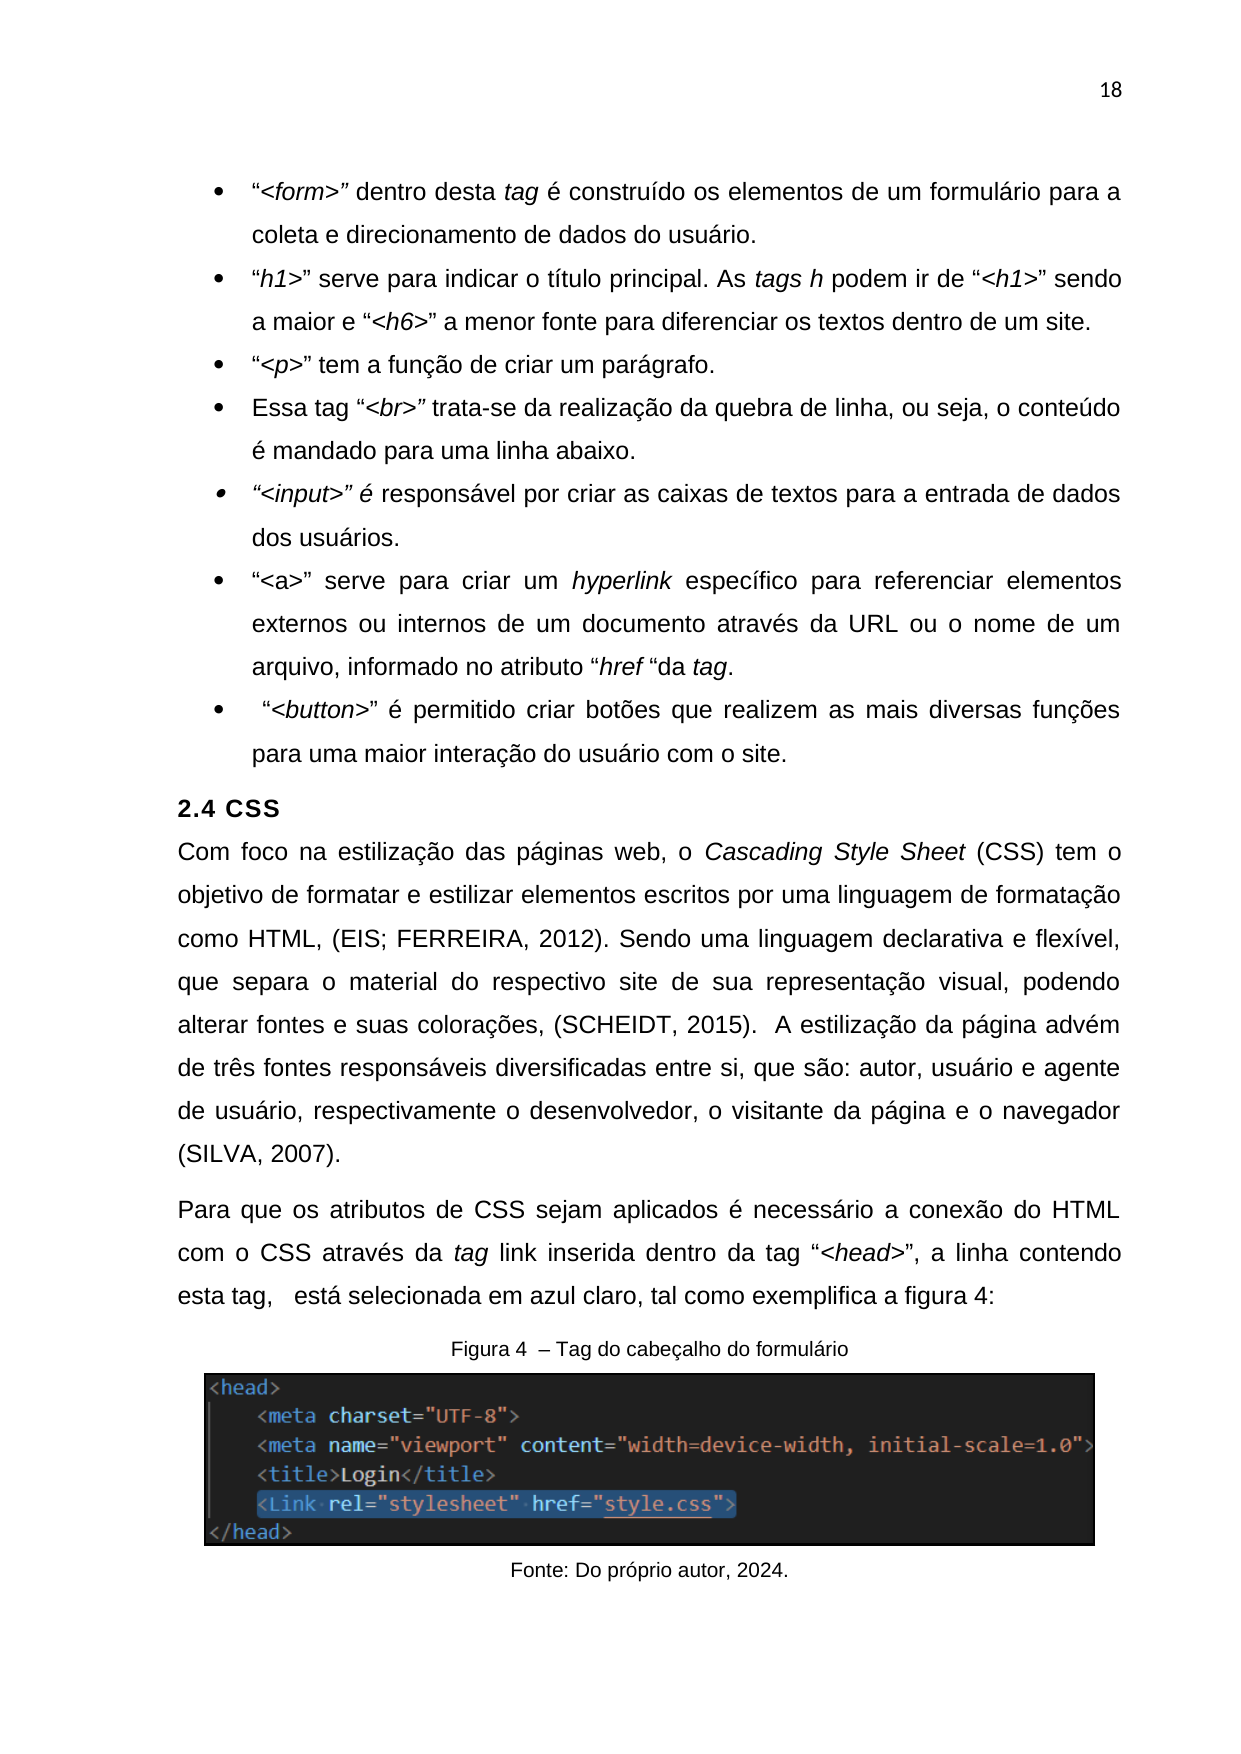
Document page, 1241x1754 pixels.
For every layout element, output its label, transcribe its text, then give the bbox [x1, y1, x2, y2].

text Com foco na estilização das páginas web, o Cascading Style Sheet (CSS) tem o objetivo de formatar e estilizar elementos escritos por uma linguagem de formatação como HTML, (EIS; FERREIRA, 2012). Sendo uma linguagem declarativa e flexível, que separa o material do respectivo site de sua representação visual, podendo alterar fontes e suas colorações, (SCHEIDT, 2015). A estilização da página advém de três fontes responsáveis diversificadas entre si, que são: autor, usuário e agente de usuário, respectivamente o desenvolvedor, o visitante da página e o navegador (SILVA, 2007). [177, 837, 1122, 1168]
list Essa tag “<br>” trata-se da realização da quebra de linha, ou seja, o conteúdo é mandado para uma linha abaixo. [214, 393, 1122, 465]
list “<input>” é responsável por criar as caixas de textos para a entrada de dados dos usuários. [214, 479, 1122, 551]
list “<button>” é permitido criar botões que realizem as mais diversas funções para uma maior interação do usuário com o site. [214, 695, 1122, 767]
list “<p>” tem a função de criar um parágrafo. [214, 350, 1122, 379]
subtitle 2.4 CSS [177, 794, 1122, 823]
list “<a>” serve para criar um hyperlink específico para referenciar elementos externos ou internos de um documento através da URL ou o nome de um arquivo, informado no atributo “href “da tag. [214, 566, 1122, 681]
list “<form>” dentro desta tag é construído os elementos de um formulário para a coleta e direcionamento de dados do usuário. [214, 177, 1122, 249]
text Fonte: Do próprio autor, 2024. [177, 1558, 1122, 1582]
text Figura 4 – Tag do cabeçalho do formulário [177, 1337, 1122, 1361]
text Para que os atributos de CSS sejam aplicados é necessário a conexão do HTML com o CSS através da tag link inserida dentro da tag “<head>”, a linha contendo esta tag, está selecionada em azul claro, tal como exemplifica a figura 4: [177, 1195, 1122, 1310]
list “h1>” serve para indicar o título principal. As tags h podem ir de “<h1>” sendo a maior e “<h6>” a menor fonte para diferenciar os textos dentro de um site. [214, 263, 1122, 336]
picture [206, 1375, 1093, 1543]
